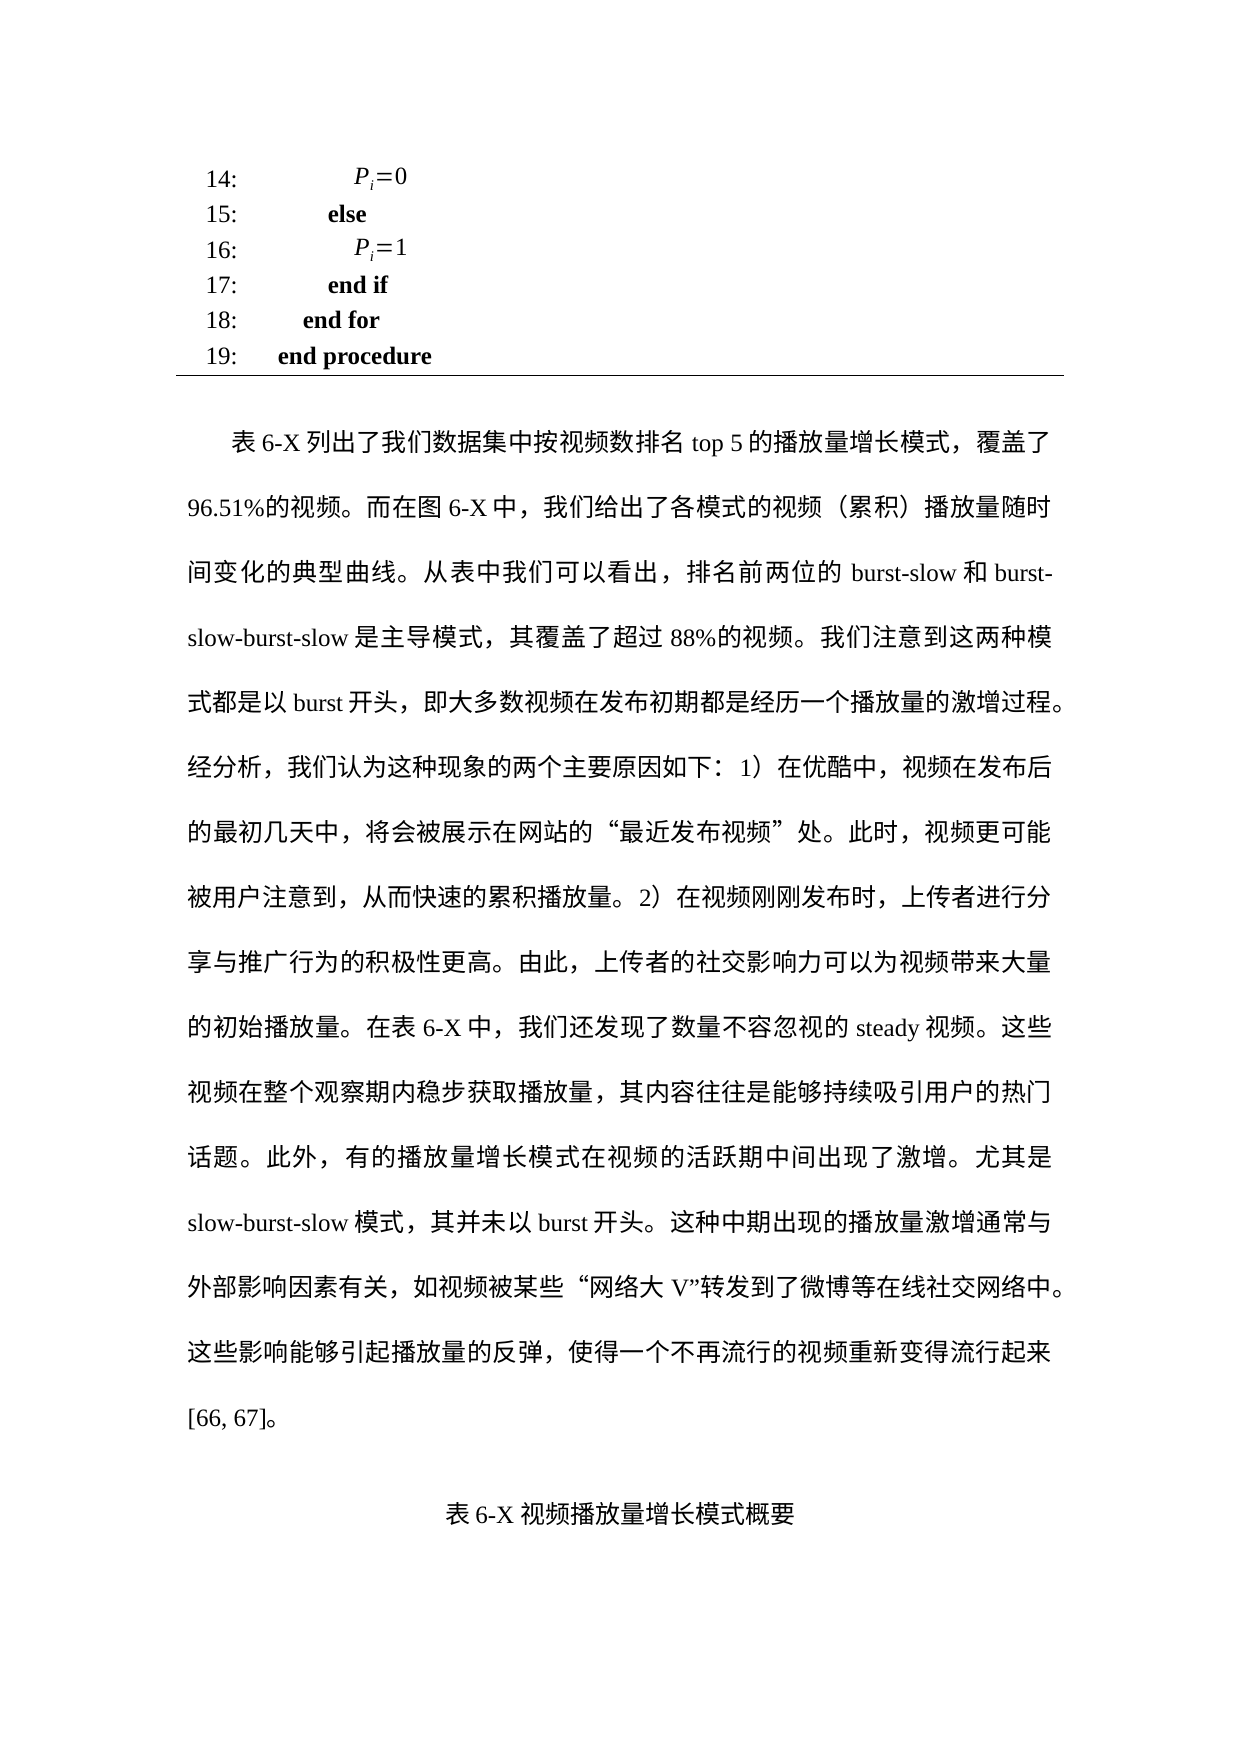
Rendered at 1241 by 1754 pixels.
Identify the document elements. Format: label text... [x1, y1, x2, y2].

table_cell else [266, 198, 1064, 233]
table_cell 17: [176, 268, 266, 304]
text 表6-X列出了我们数据集中按视频数排名top 5的播放量增长模式，覆盖了96.51%的视频。而在图6-X中，我们给出了各模式的视频（累积）播放量随时间变化的典型曲线。从表中我们可以看出，排名前两位的burst-slow和burst-slow-burst-slow是主导模式，其覆盖了超过88%的视频。我们注意到这两种模式都是以burst开头，即大多数视频在发布初期都是经历一个播放量的激增过程。经分析，我们认为这种现象的两个主要原因如下：1）在优酷中，视频在发布后的最初几天中，将会被展示在网站的“最近发布视频”处。此时，视频更可能被用户注意到，从而快速的累积播放量。2）在视频刚刚发布时，上传者进行分享与推广行为的积极性更高。由此，上传者的社交影响力可以为视频带来大量的初始播放量。在表6-X中，我们还发现了数量不容忽视的steady视频。这些视频在整个观察期内稳步获取播放量，其内容往往是能够持续吸引用户的热门话题。此外，有的播放量增长模式在视频的活跃期中间出现了激增。尤其是slow-burst-slow模式，其并未以burst开头。这种中期出现的播放量激增通常与外部影响因素有关，如视频被某些“网络大V”转发到了微博等在线社交网络中。这些影响能够引起播放量的反弹，使得一个不再流行的视频重新变得流行起来[66, 67]。 [187, 408, 1053, 1448]
table_cell 19: [176, 339, 266, 374]
table_cell end procedure [266, 339, 1064, 374]
table_cell 16: [176, 233, 266, 268]
text 表6-X 视频播放量增长模式概要 [187, 1481, 1053, 1546]
table_cell [266, 233, 1064, 268]
table_cell end for [266, 304, 1064, 339]
table_cell end if [266, 268, 1064, 304]
table_cell [266, 162, 1064, 197]
table_cell 18: [176, 304, 266, 339]
table_cell 15: [176, 198, 266, 233]
table_cell 14: [176, 162, 266, 197]
